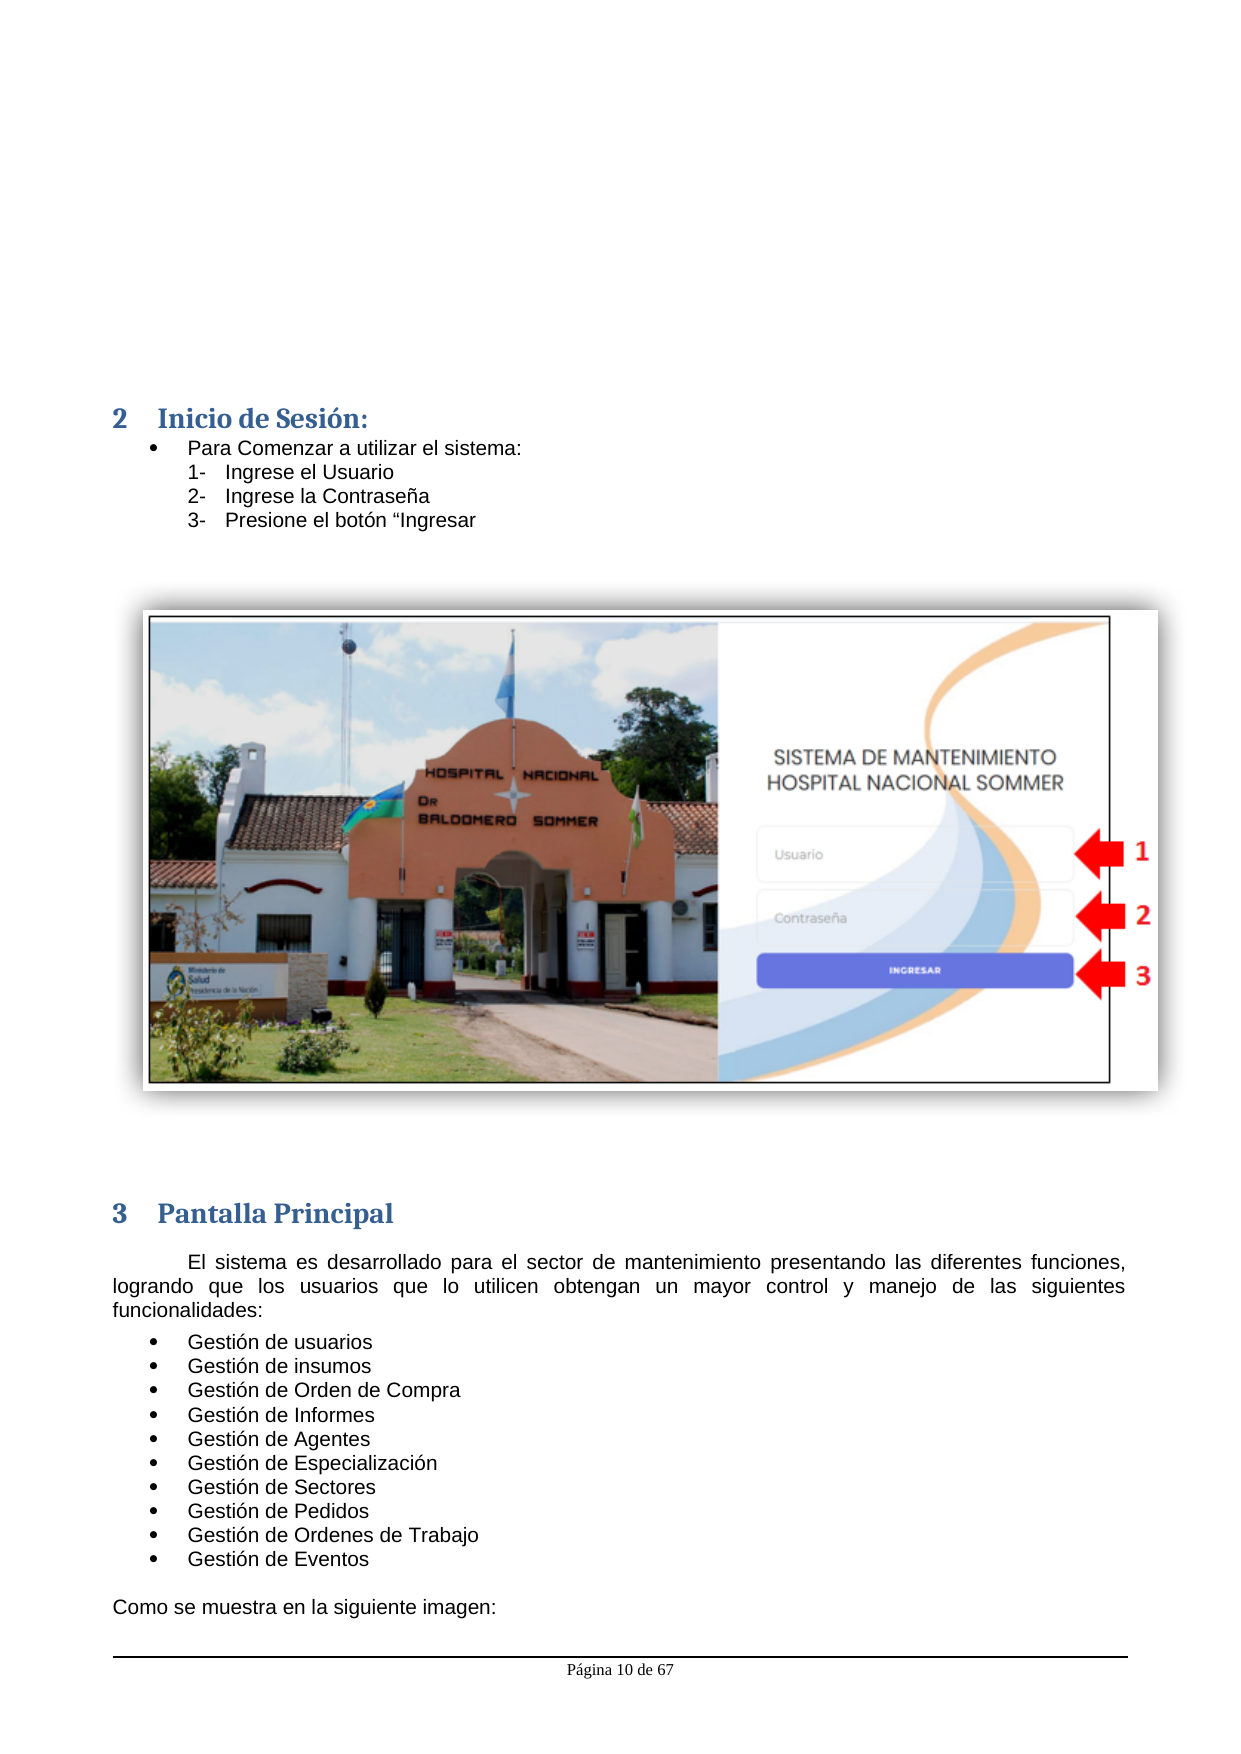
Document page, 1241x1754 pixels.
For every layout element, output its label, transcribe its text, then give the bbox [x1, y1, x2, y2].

list Gestión de usuarios [150, 1330, 1128, 1354]
list Gestión de Pedidos [150, 1499, 1128, 1523]
list Presione el botón “Ingresar [187, 508, 1128, 532]
subtitle Pantalla Principal [112, 1197, 1128, 1231]
list Gestión de Ordenes de Trabajo [150, 1523, 1128, 1547]
list Gestión de Agentes [150, 1426, 1128, 1451]
list Gestión de insumos [150, 1354, 1128, 1378]
picture [143, 610, 1158, 1091]
list Para Comenzar a utilizar el sistema: [150, 436, 1128, 460]
list Gestión de Eventos [150, 1547, 1128, 1571]
list Gestión de Sectores [150, 1474, 1128, 1499]
list Ingrese el Usuario [187, 460, 1128, 484]
subtitle Inicio de Sesión: [112, 402, 1128, 436]
list Gestión de Especialización [150, 1451, 1128, 1474]
list Gestión de Orden de Compra [150, 1378, 1128, 1402]
text Como se muestra en la siguiente imagen: [112, 1595, 1128, 1619]
list Ingrese la Contraseña [187, 484, 1128, 508]
list Gestión de Informes [150, 1402, 1128, 1426]
text El sistema es desarrollado para el sector de mantenimiento presentando las diferentes funciones, logrando que los usuarios que lo utilicen obtengan un mayor control y manejo de las siguientes funcionalidades: [112, 1250, 1128, 1322]
